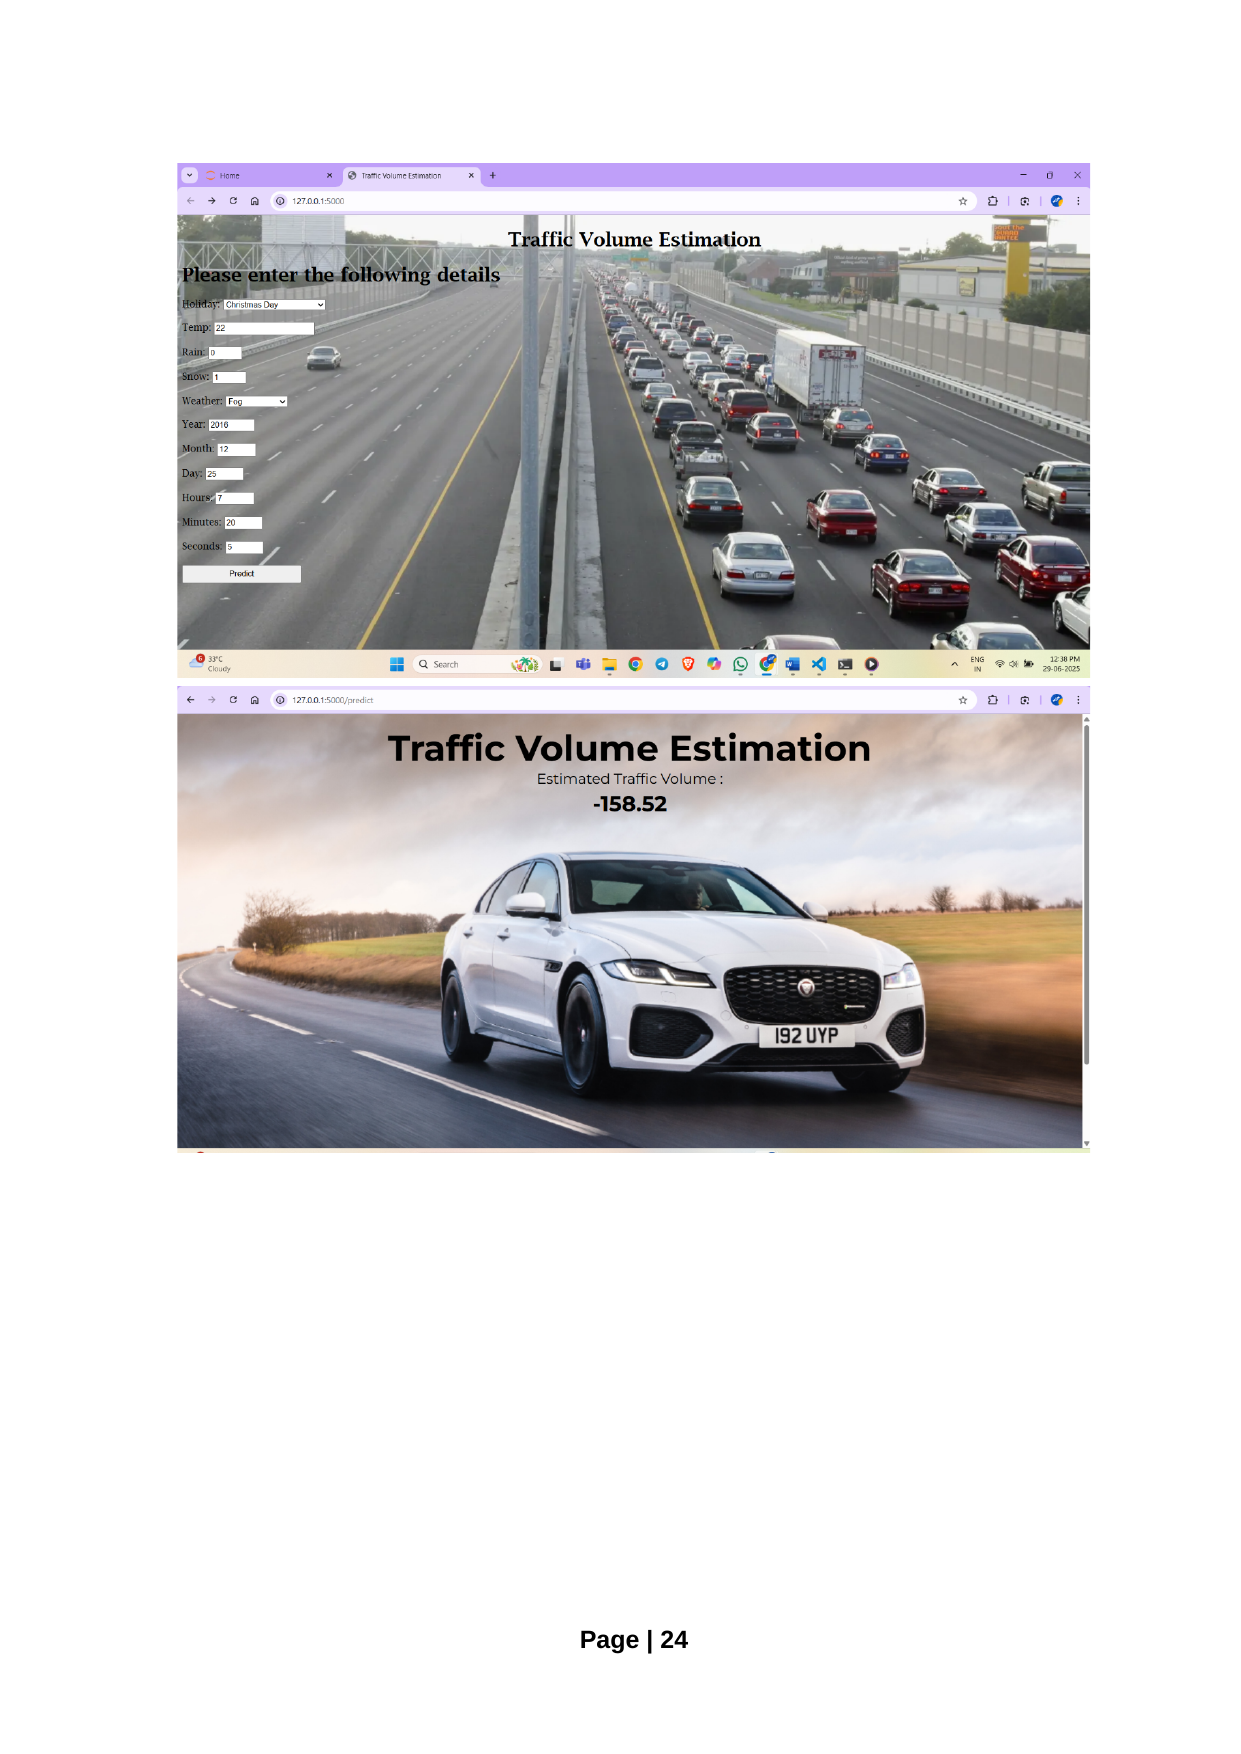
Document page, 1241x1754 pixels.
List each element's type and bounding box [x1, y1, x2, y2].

picture [177, 163, 1091, 678]
picture [177, 686, 1091, 1153]
